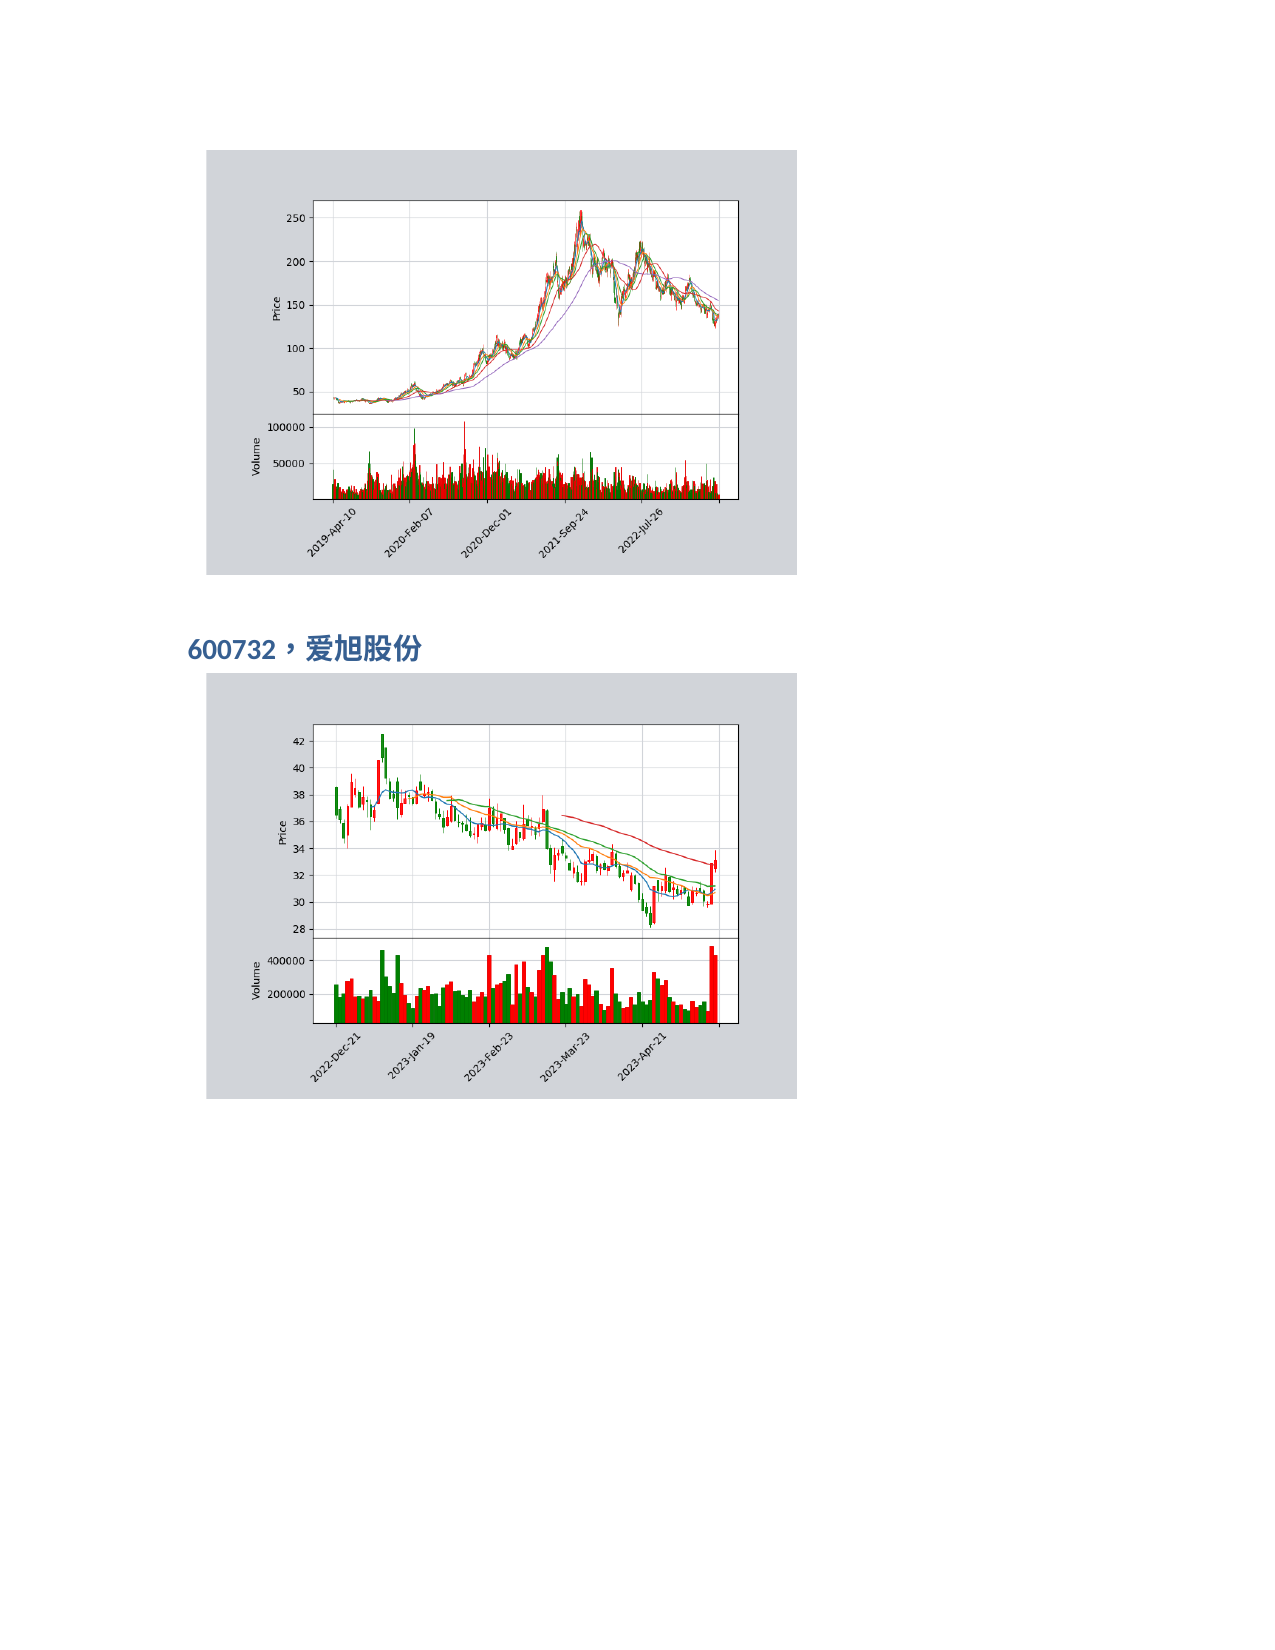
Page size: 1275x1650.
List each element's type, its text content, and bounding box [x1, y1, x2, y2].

picture [206, 673, 797, 1099]
subtitle 600732，爱旭股份 [187, 628, 1087, 668]
picture [206, 150, 797, 575]
